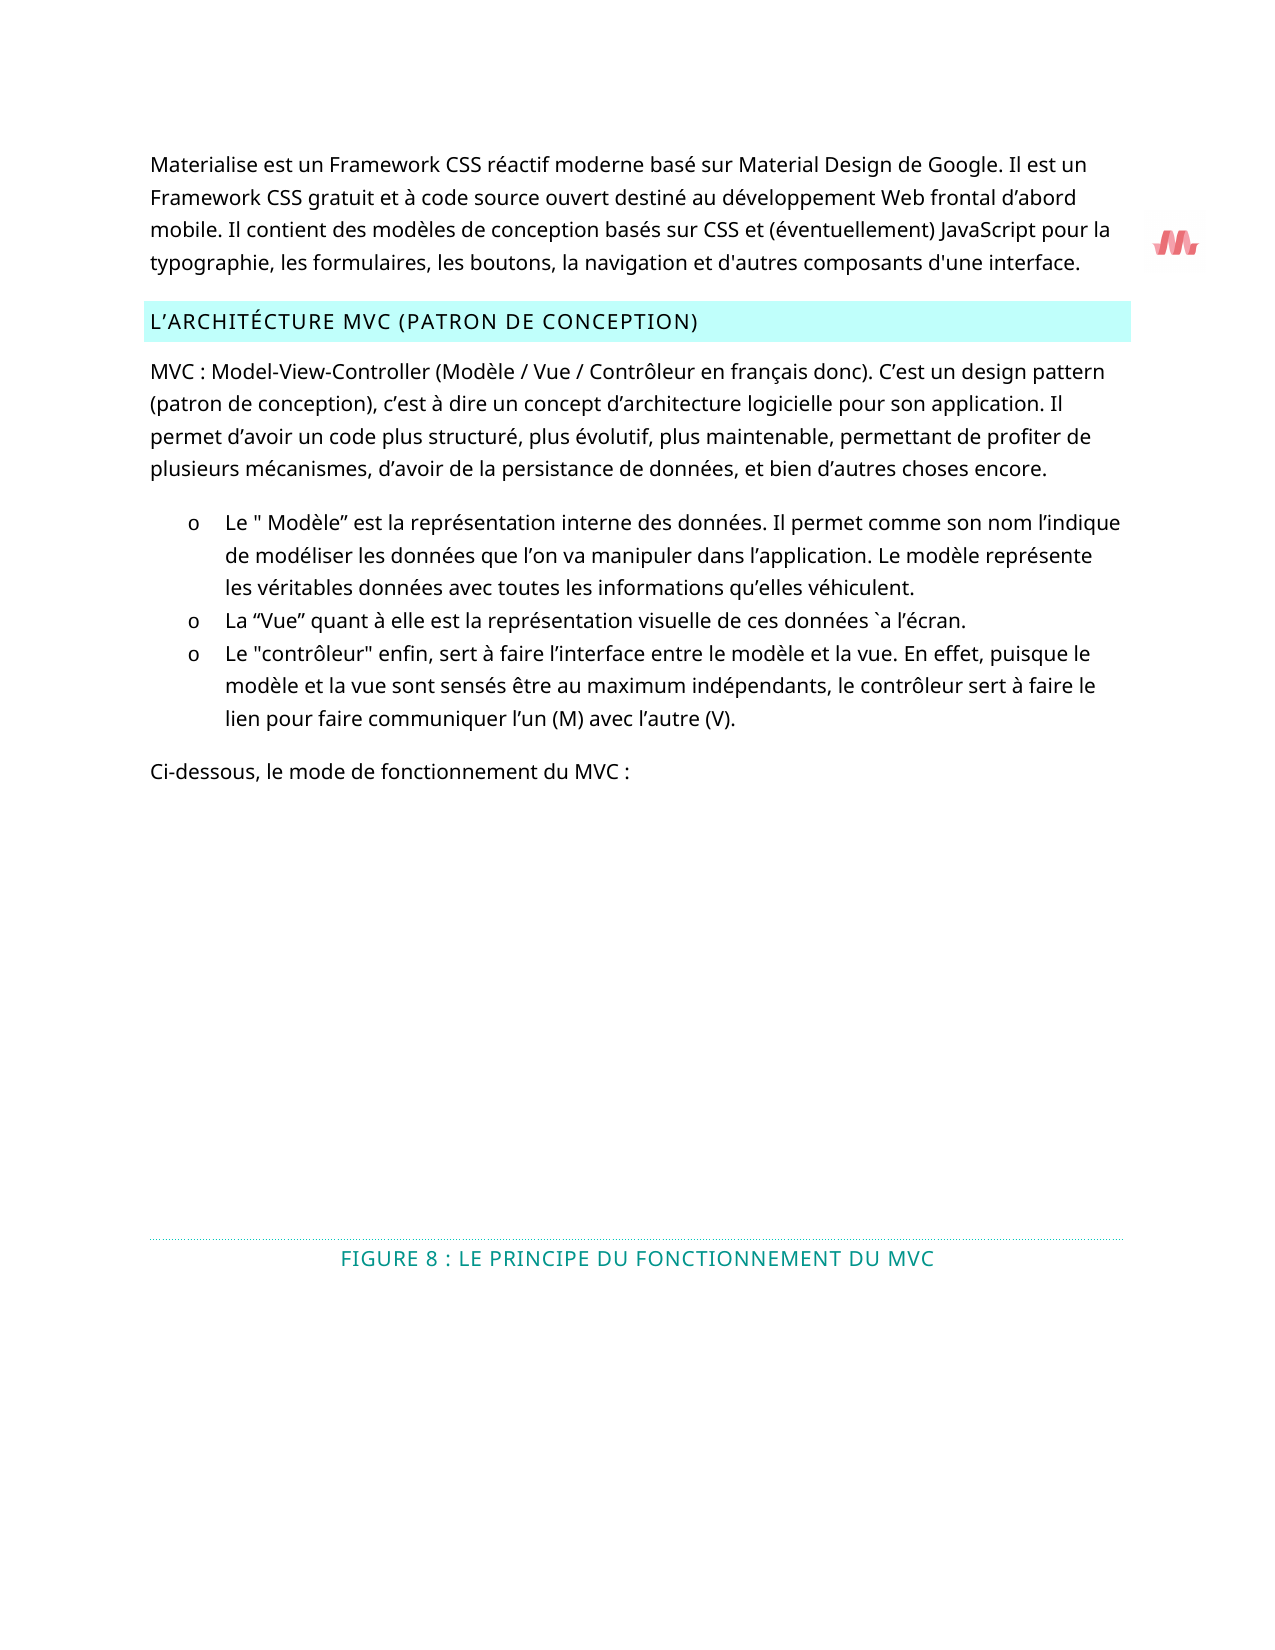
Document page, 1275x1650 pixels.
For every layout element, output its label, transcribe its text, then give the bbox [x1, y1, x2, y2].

picture [1143, 210, 1207, 273]
text Materialise est un Framework CSS réactif moderne basé sur Material Design de Google. Il est un Framework CSS gratuit et à code source ouvert destiné au développement Web frontal d’abord mobile. Il contient des modèles de conception basés sur CSS et (éventuellement) JavaScript pour la typographie, les formulaires, les boutons, la navigation et d'autres composants d'une interface. [150, 150, 1125, 276]
subtitle figure 8 : Le principe du fonctionnement du mvc [150, 1238, 1125, 1273]
list Le "contrôleur" enfin, sert à faire l’interface entre le modèle et la vue. En effet, puisque le modèle et la vue sont sensés être au maximum indépendants, le contrôleur sert à faire le lien pour faire communiquer l’un (M) avec l’autre (V). [187, 639, 1125, 732]
list La “Vue” quant à elle est la représentation visuelle de ces données `a l’écran. [187, 606, 1125, 634]
text Ci-dessous, le mode de fonctionnement du MVC : [150, 757, 1125, 786]
list Le " Modèle” est la représentation interne des données. Il permet comme son nom l’indique de modéliser les données que l’on va manipuler dans l’application. Le modèle représente les véritables données avec toutes les informations qu’elles véhiculent. [187, 508, 1125, 602]
subtitle l’architécture MVC (patron de conception) [150, 308, 1125, 336]
text MVC : Model-View-Controller (Modèle / Vue / Contrôleur en français donc). C’est un design pattern (patron de conception), c’est à dire un concept d’architecture logicielle pour son application. Il permet d’avoir un code plus structuré, plus évolutif, plus maintenable, permettant de profiter de plusieurs mécanismes, d’avoir de la persistance de données, et bien d’autres choses encore. [150, 357, 1125, 483]
